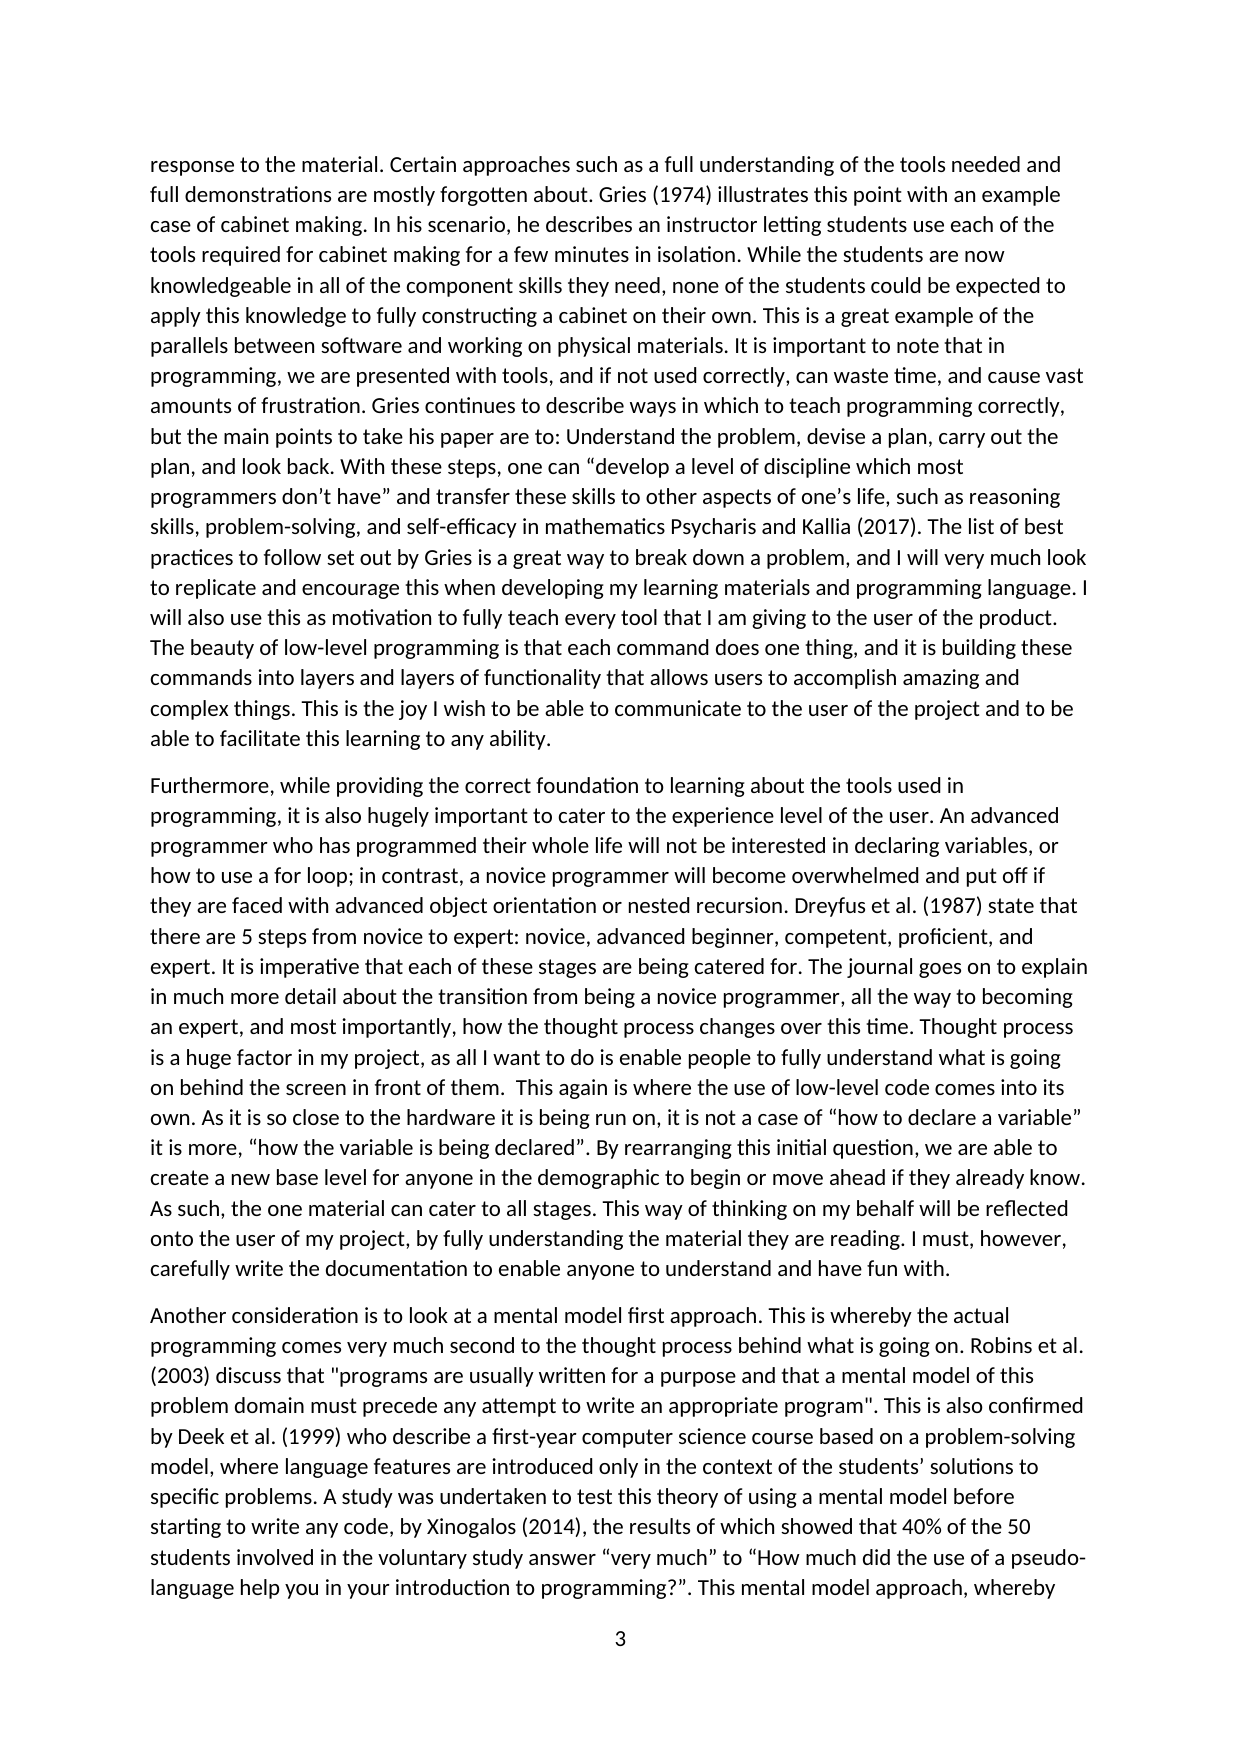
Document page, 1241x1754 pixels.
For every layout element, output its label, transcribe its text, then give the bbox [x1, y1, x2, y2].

text Furthermore, while providing the correct foundation to learning about the tools used in programming, it is also hugely important to cater to the experience level of the user. An advanced programmer who has programmed their whole life will not be interested in declaring variables, or how to use a for loop; in contrast, a novice programmer will become overwhelmed and put off if they are faced with advanced object orientation or nested recursion. Dreyfus et al. (1987) state that there are 5 steps from novice to expert: novice, advanced beginner, competent, proficient, and expert. It is imperative that each of these stages are being catered for. The journal goes on to explain in much more detail about the transition from being a novice programmer, all the way to becoming an expert, and most importantly, how the thought process changes over this time. Thought process is a huge factor in my project, as all I want to do is enable people to fully understand what is going on behind the screen in front of them. This again is where the use of low-level code comes into its own. As it is so close to the hardware it is being run on, it is not a case of “how to declare a variable” it is more, “how the variable is being declared”. By rearranging this initial question, we are able to create a new base level for anyone in the demographic to begin or move ahead if they already know. As such, the one material can cater to all stages. This way of thinking on my behalf will be reflected onto the user of my project, by fully understanding the material they are reading. I must, however, carefully write the documentation to enable anyone to understand and have fun with. [150, 771, 1090, 1282]
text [150, 150, 1090, 752]
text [150, 1301, 1090, 1601]
